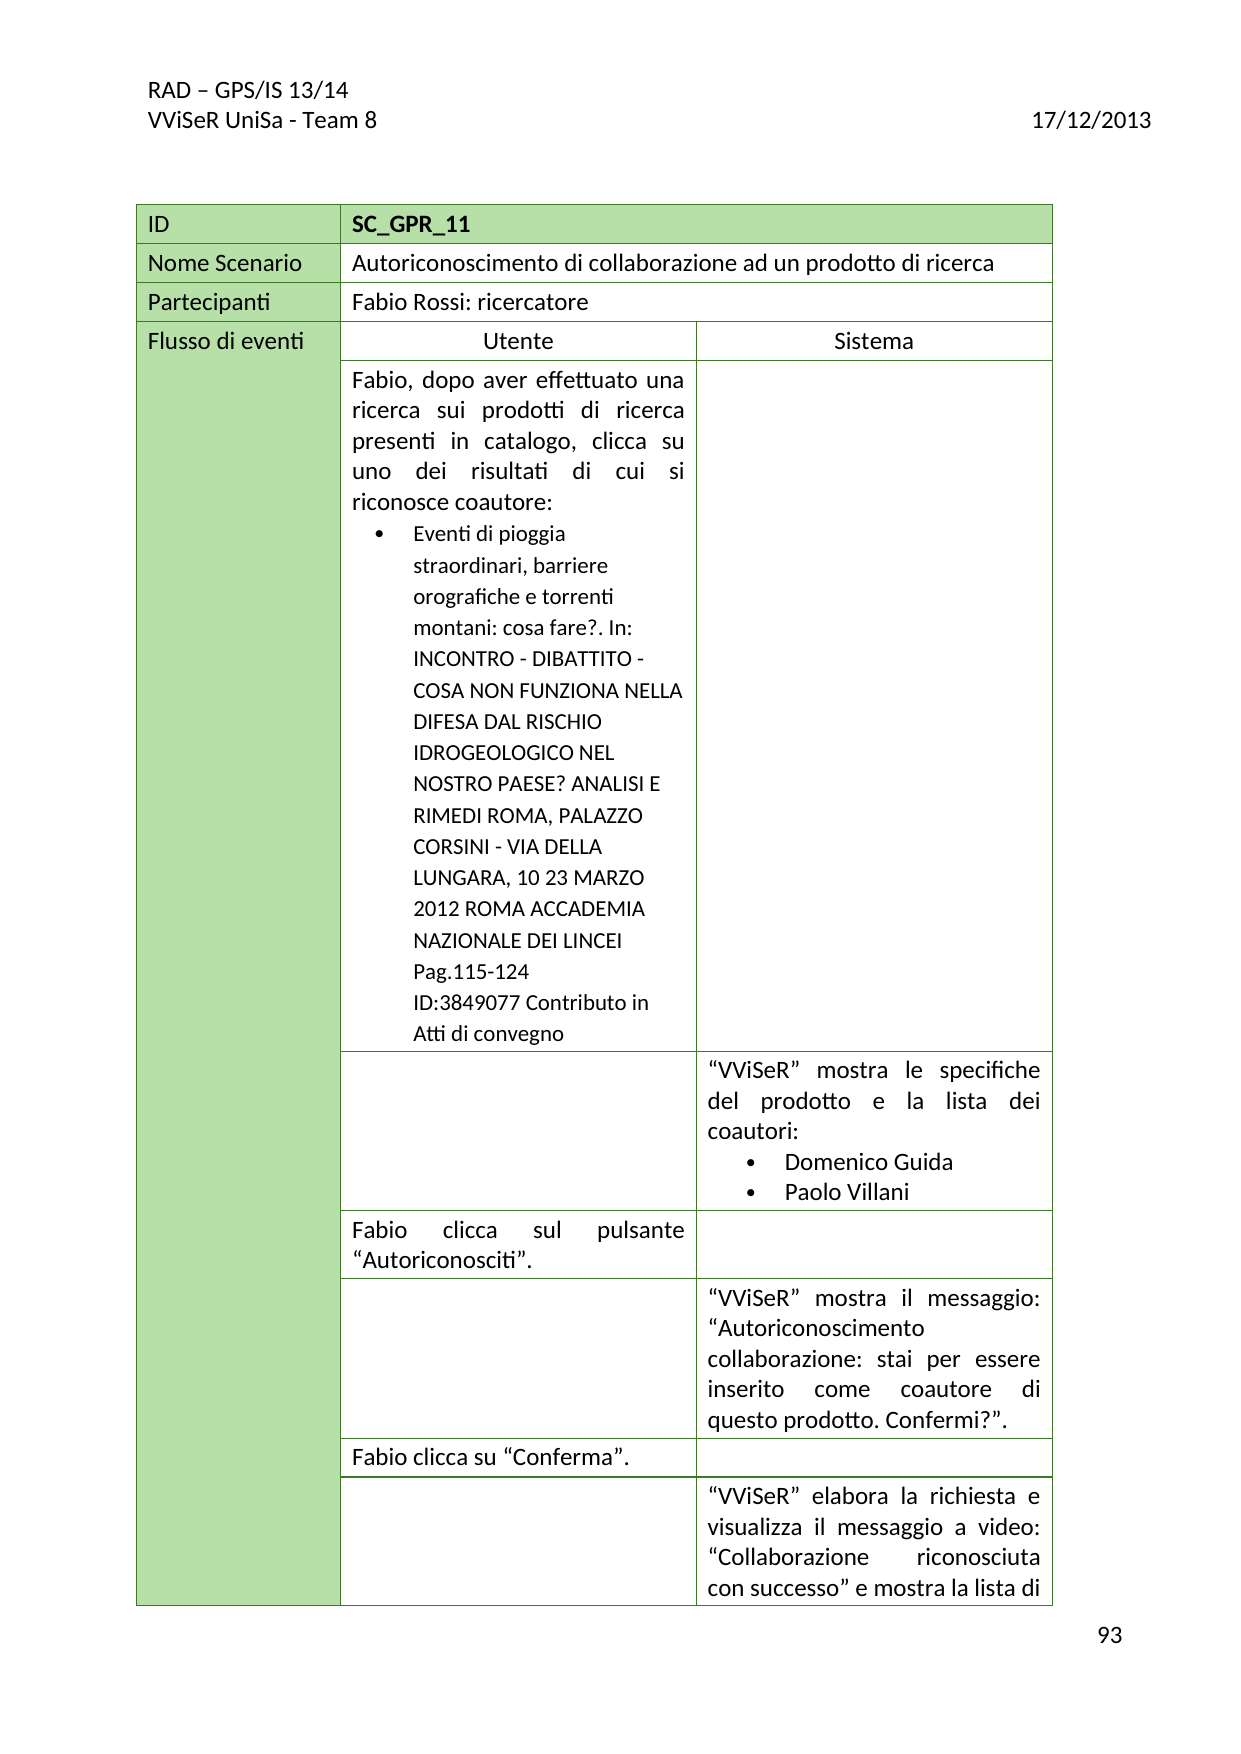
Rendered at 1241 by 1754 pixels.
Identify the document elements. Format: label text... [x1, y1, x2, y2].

table_cell Flusso di eventi [137, 322, 340, 1605]
table_cell [697, 1211, 1052, 1278]
table_cell Nome Scenario [137, 244, 340, 282]
table_cell “VViSeR” mostra le specifiche del prodotto e la lista dei coautori: Domenico Guida Paolo Villani [697, 1052, 1052, 1210]
table_cell Fabio, dopo aver effettuato una ricerca sui prodotti di ricerca presenti in catalogo, clicca su uno dei risultati di cui si riconosce coautore: Eventi di pioggia straordinari, barriere orografiche e torrenti montani: cosa fare?. In: INCONTRO - DIBATTITO - COSA NON FUNZIONA NELLA DIFESA DAL RISCHIO IDROGEOLOGICO NEL NOSTRO PAESE? ANALISI E RIMEDI ROMA, PALAZZO CORSINI - VIA DELLA LUNGARA, 10 23 MARZO 2012 ROMA ACCADEMIA NAZIONALE DEI LINCEI Pag.115-124 ID:3849077 Contributo in Atti di convegno [341, 361, 696, 1051]
table_cell [341, 1478, 696, 1605]
table_cell Fabio clicca su “Conferma”. [341, 1439, 696, 1476]
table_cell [697, 1478, 1052, 1605]
table_cell [341, 1052, 696, 1210]
table_cell Sistema [697, 322, 1052, 360]
table_cell Autoriconoscimento di collaborazione ad un prodotto di ricerca [341, 244, 1052, 282]
table_cell Partecipanti [137, 283, 340, 321]
table_cell “VViSeR” mostra il messaggio: “Autoriconoscimento collaborazione: stai per essere inserito come coautore di questo prodotto. Confermi?”. [697, 1279, 1052, 1437]
table_cell Utente [341, 322, 696, 360]
table_cell [697, 361, 1052, 1051]
table_cell [341, 1279, 696, 1437]
table_header SC_GPR_11 [341, 205, 1052, 243]
table_cell [697, 1439, 1052, 1476]
table_header ID [137, 205, 340, 243]
table_cell Fabio Rossi: ricercatore [341, 283, 1052, 321]
table_cell Fabio clicca sul pulsante “Autoriconosciti”. [341, 1211, 696, 1278]
